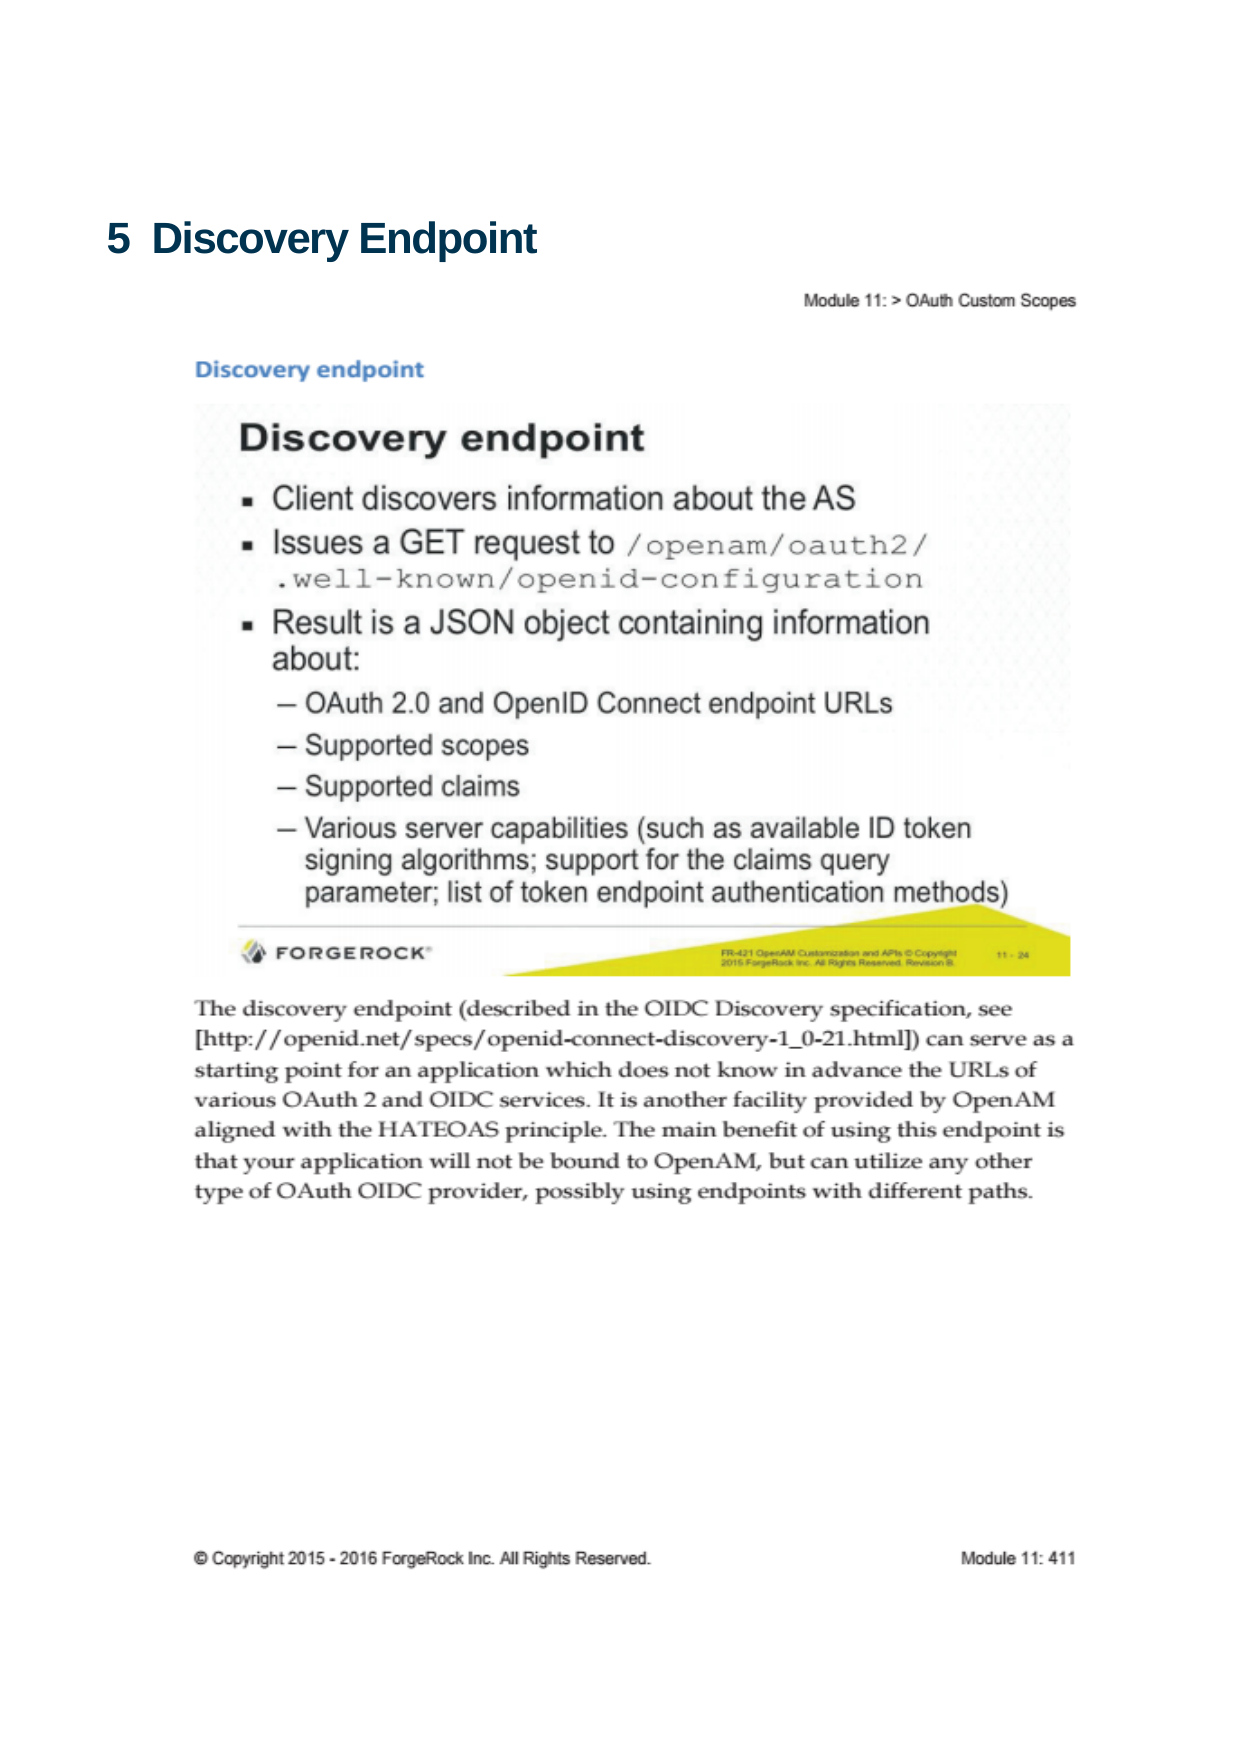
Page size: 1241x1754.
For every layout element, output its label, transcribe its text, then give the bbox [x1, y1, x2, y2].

picture [106, 291, 1134, 1585]
subtitle Discovery Endpoint [106, 212, 1134, 262]
